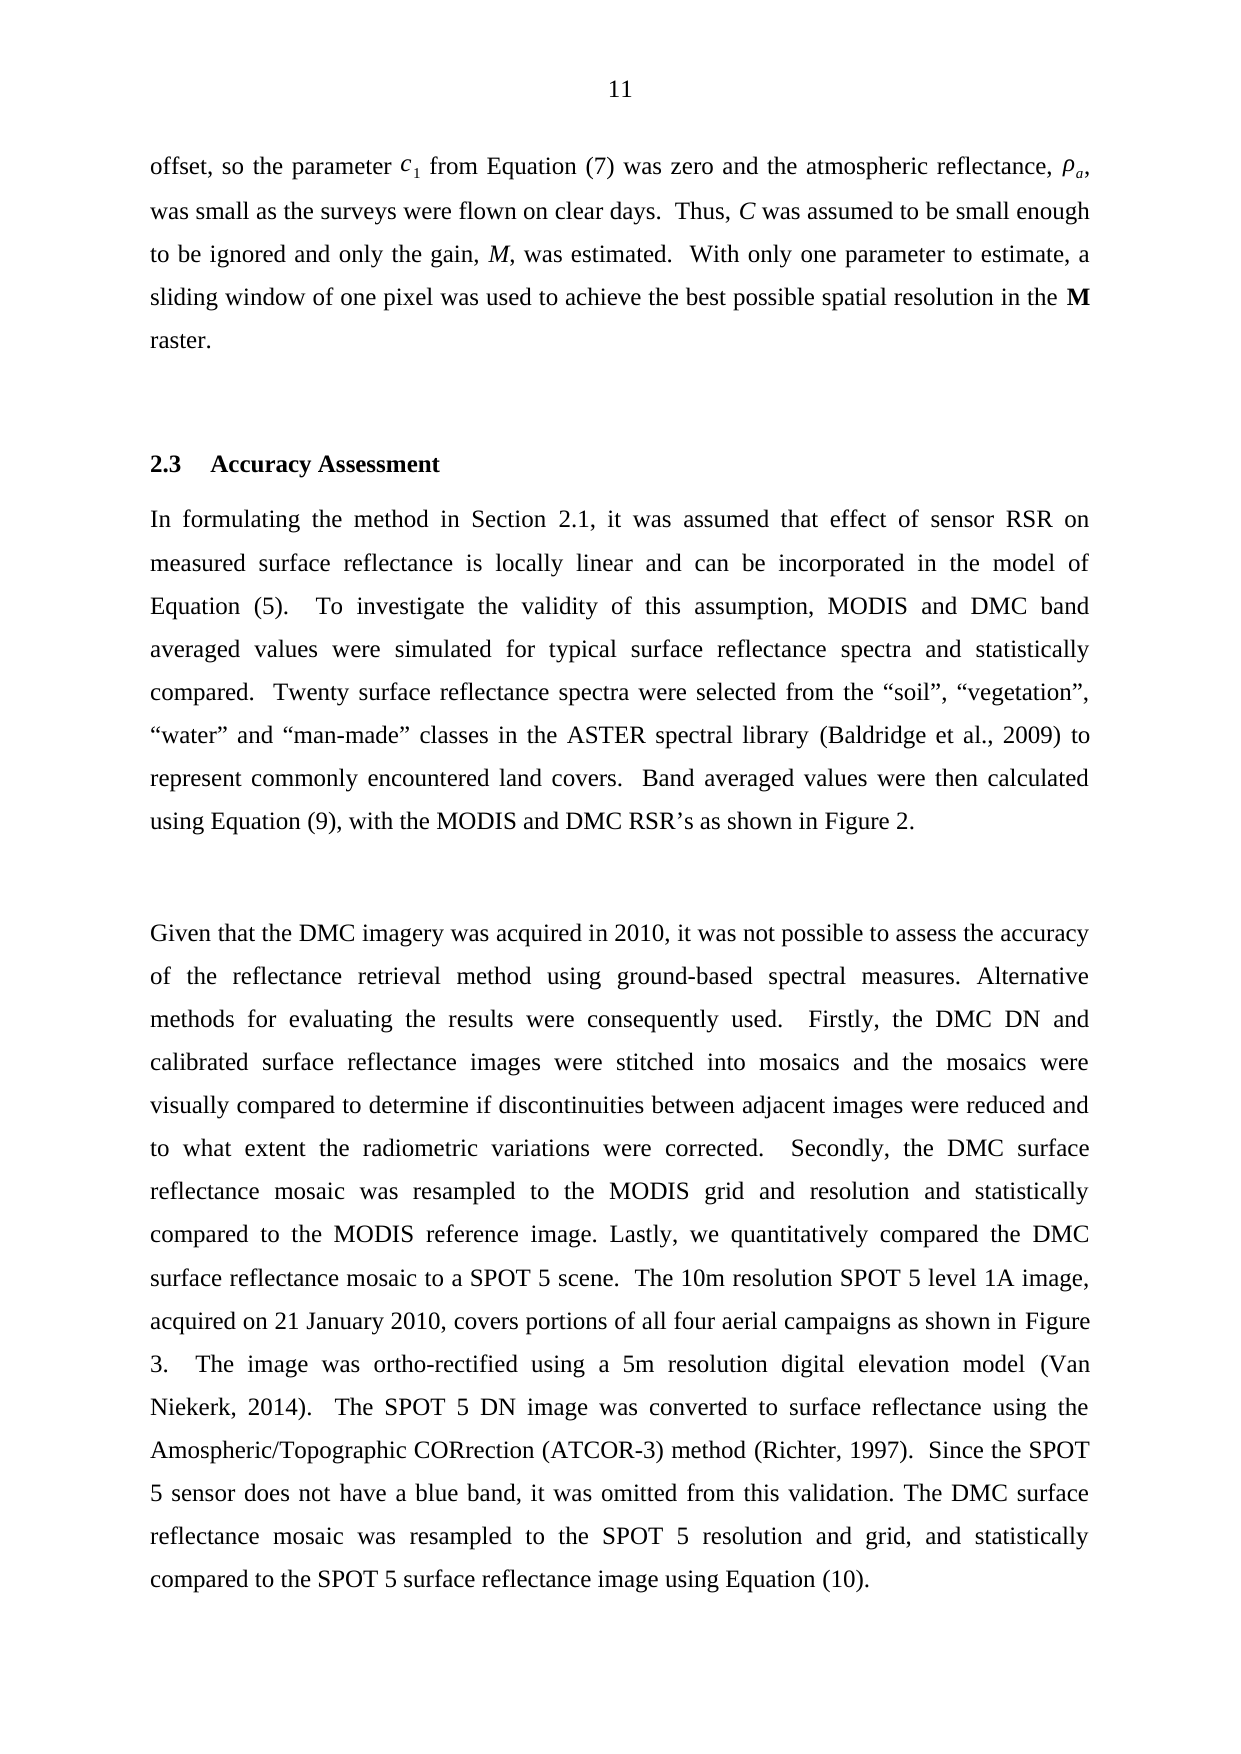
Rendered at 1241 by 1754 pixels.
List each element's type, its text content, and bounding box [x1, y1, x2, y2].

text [150, 150, 1090, 354]
text Given that the DMC imagery was acquired in 2010, it was not possible to assess the accuracy of the reflectance retrieval method using ground-based spectral measures. Alternative methods for evaluating the results were consequently used. Firstly, the DMC DN and calibrated surface reflectance images were stitched into mosaics and the mosaics were visually compared to determine if discontinuities between adjacent images were reduced and to what extent the radiometric variations were corrected. Secondly, the DMC surface reflectance mosaic was resampled to the MODIS grid and resolution and statistically compared to the MODIS reference image. Lastly, we quantitatively compared the DMC surface reflectance mosaic to a SPOT 5 scene. The 10m resolution SPOT 5 level 1A image, acquired on 21 January 2010, covers portions of all four aerial campaigns as shown in Figure 3. The image was ortho-rectified using a 5m resolution digital elevation model (Van Niekerk, 2014). The SPOT 5 DN image was converted to surface reflectance using the Amospheric/Topographic CORrection (ATCOR-3) method (Richter, 1997). Since the SPOT 5 sensor does not have a blue band, it was omitted from this validation. The DMC surface reflectance mosaic was resampled to the SPOT 5 resolution and grid, and statistically compared to the SPOT 5 surface reflectance image using Equation (10). [150, 918, 1090, 1593]
text In formulating the method in Section 2.1, it was assumed that effect of sensor RSR on measured surface reflectance is locally linear and can be incorporated in the model of Equation (5). To investigate the validity of this assumption, MODIS and DMC band averaged values were simulated for typical surface reflectance spectra and statistically compared. Twenty surface reflectance spectra were selected from the “soil”, “vegetation”, “water” and “man-made” classes in the ASTER spectral library (Baldridge et al., 2009) to represent commonly encountered land covers. Band averaged values were then calculated using Equation (9), with the MODIS and DMC RSR’s as shown in Figure 2. [150, 504, 1090, 835]
subtitle Accuracy Assessment [150, 449, 1090, 478]
